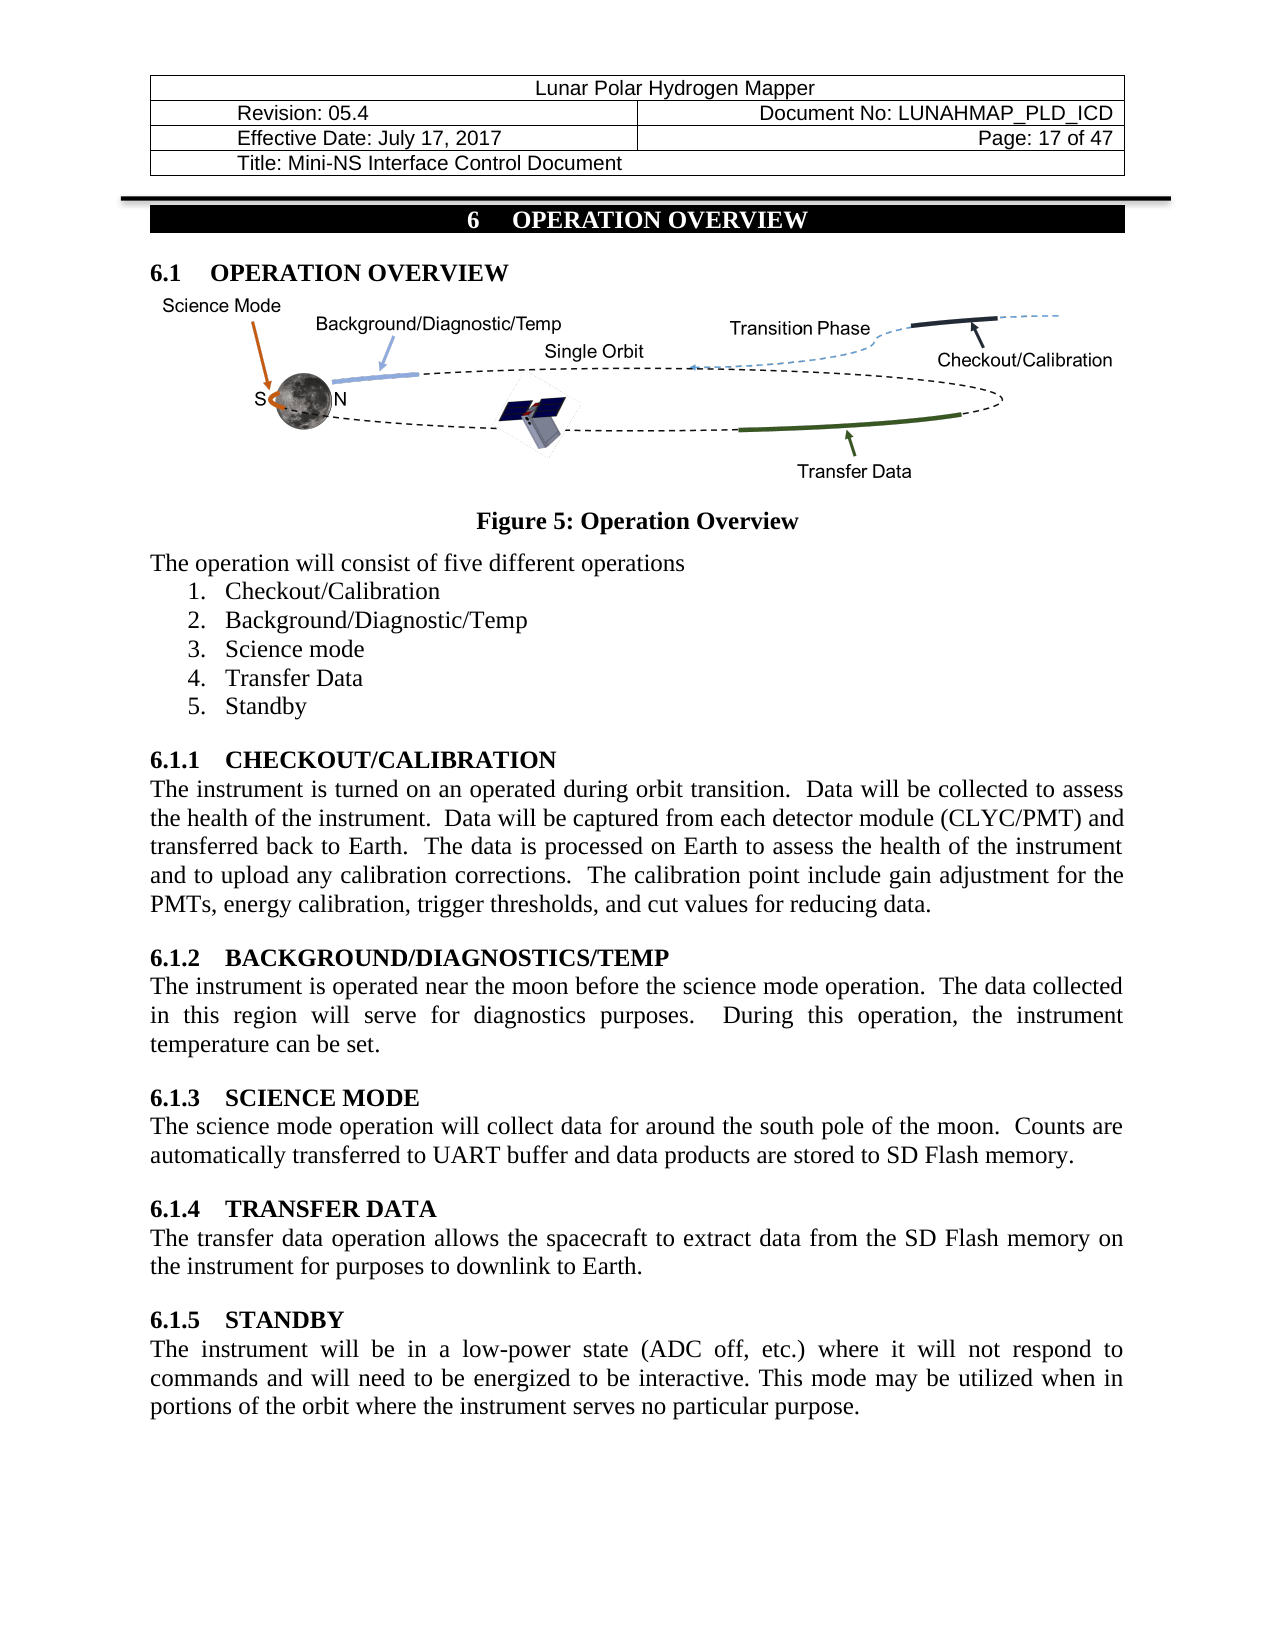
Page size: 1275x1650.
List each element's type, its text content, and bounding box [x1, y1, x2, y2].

subtitle Checkout/Calibration [150, 745, 1125, 774]
text The science mode operation will collect data for around the south pole of the moon. Counts are automatically transferred to UART buffer and data products are stored to SD Flash memory. [150, 1111, 1125, 1169]
text The instrument will be in a low-power state (ADC off, etc.) where it will not respond to commands and will need to be energized to be interactive. This mode may be utilized when in portions of the orbit where the instrument serves no particular purpose. [150, 1334, 1125, 1420]
subtitle Science Mode [150, 1083, 1125, 1111]
subtitle Background/Diagnostics/Temp [150, 943, 1125, 971]
text Figure 5: Operation Overview [150, 506, 1125, 535]
list Checkout/Calibration [187, 576, 1125, 605]
list Standby [187, 691, 1125, 720]
list Background/Diagnostic/Temp [187, 605, 1125, 634]
subtitle transfer data [150, 1194, 1125, 1223]
text The instrument is operated near the moon before the science mode operation. The data collected in this region will serve for diagnostics purposes. During this operation, the instrument temperature can be set. [150, 971, 1125, 1058]
subtitle standby [150, 1305, 1125, 1334]
text The instrument is turned on an operated during orbit transition. Data will be collected to assess the health of the instrument. Data will be captured from each detector module (CLYC/PMT) and transferred back to Earth. The data is processed on Earth to assess the health of the instrument and to upload any calibration corrections. The calibration point include gain adjustment for the PMTs, energy calibration, trigger thresholds, and cut values for reducing data. [150, 774, 1125, 918]
list Transfer Data [187, 663, 1125, 691]
subtitle Operation Overview [150, 205, 1125, 233]
subtitle Operation Overview [150, 258, 1125, 287]
list Science mode [187, 634, 1125, 663]
text The transfer data operation allows the spacecraft to extract data from the SD Flash memory on the instrument for purposes to downlink to Earth. [150, 1223, 1125, 1280]
text The operation will consist of five different operations [150, 548, 1125, 576]
picture [150, 287, 1125, 494]
